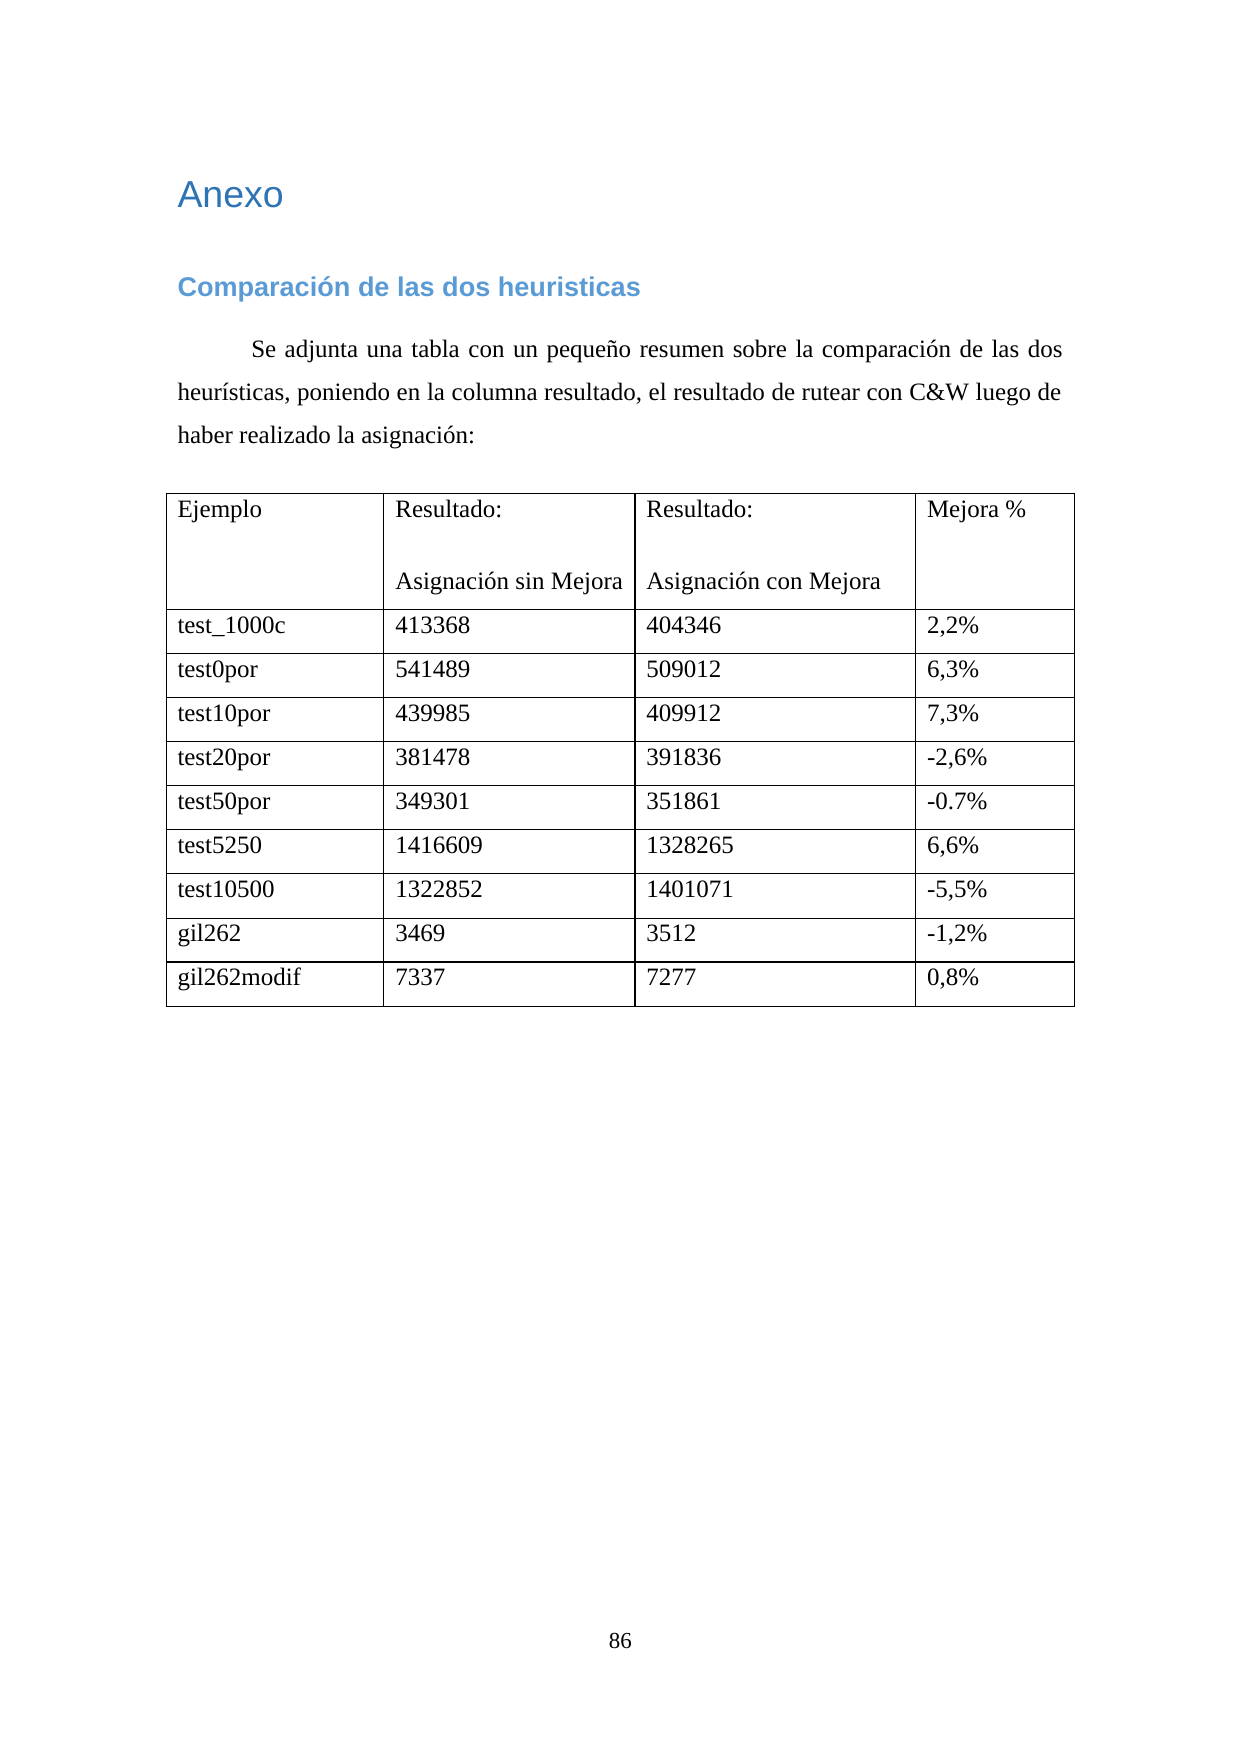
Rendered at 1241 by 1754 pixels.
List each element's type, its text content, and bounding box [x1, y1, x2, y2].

table_header Ejemplo [167, 494, 383, 609]
table_cell 7277 [636, 963, 915, 1006]
table_cell 6,6% [916, 830, 1074, 873]
subtitle Anexo [177, 173, 1063, 216]
table_cell 1328265 [636, 830, 915, 873]
table_cell gil262modif [167, 963, 383, 1006]
table_cell test0por [167, 654, 383, 697]
table_cell 1416609 [384, 830, 634, 873]
table_cell 349301 [384, 786, 634, 829]
table_cell -1,2% [916, 919, 1074, 961]
table_cell 0,8% [916, 963, 1074, 1006]
table_cell -0.7% [916, 786, 1074, 829]
table_cell 439985 [384, 698, 634, 741]
table_cell test5250 [167, 830, 383, 873]
table_cell 1322852 [384, 874, 634, 917]
table_cell gil262 [167, 919, 383, 961]
table_cell 7337 [384, 963, 634, 1006]
table_cell -5,5% [916, 874, 1074, 917]
subtitle Comparación de las dos heuristicas [177, 271, 1063, 302]
table_header Resultado: Asignación con Mejora [636, 494, 915, 609]
table_header Resultado: Asignación sin Mejora [384, 494, 634, 609]
table_cell 6,3% [916, 654, 1074, 697]
list Se adjunta una tabla con un pequeño resumen sobre la comparación de las dos heurísticas, poniendo en la columna resultado, el resultado de rutear con C&W luego de haber realizado la asignación: [177, 334, 1063, 449]
table_cell -2,6% [916, 742, 1074, 785]
table_cell 381478 [384, 742, 634, 785]
table_cell test_1000c [167, 610, 383, 653]
table_cell 409912 [636, 698, 915, 741]
table_header Mejora % [916, 494, 1074, 609]
table_cell 2,2% [916, 610, 1074, 653]
table_cell 3512 [636, 919, 915, 961]
table_cell 7,3% [916, 698, 1074, 741]
table_cell test10por [167, 698, 383, 741]
table_cell test50por [167, 786, 383, 829]
table_cell 509012 [636, 654, 915, 697]
table_cell 391836 [636, 742, 915, 785]
table_cell 404346 [636, 610, 915, 653]
table_cell 541489 [384, 654, 634, 697]
table_cell 3469 [384, 919, 634, 961]
table_cell 1401071 [636, 874, 915, 917]
table_cell test10500 [167, 874, 383, 917]
table_cell 351861 [636, 786, 915, 829]
table_cell test20por [167, 742, 383, 785]
table_cell 413368 [384, 610, 634, 653]
